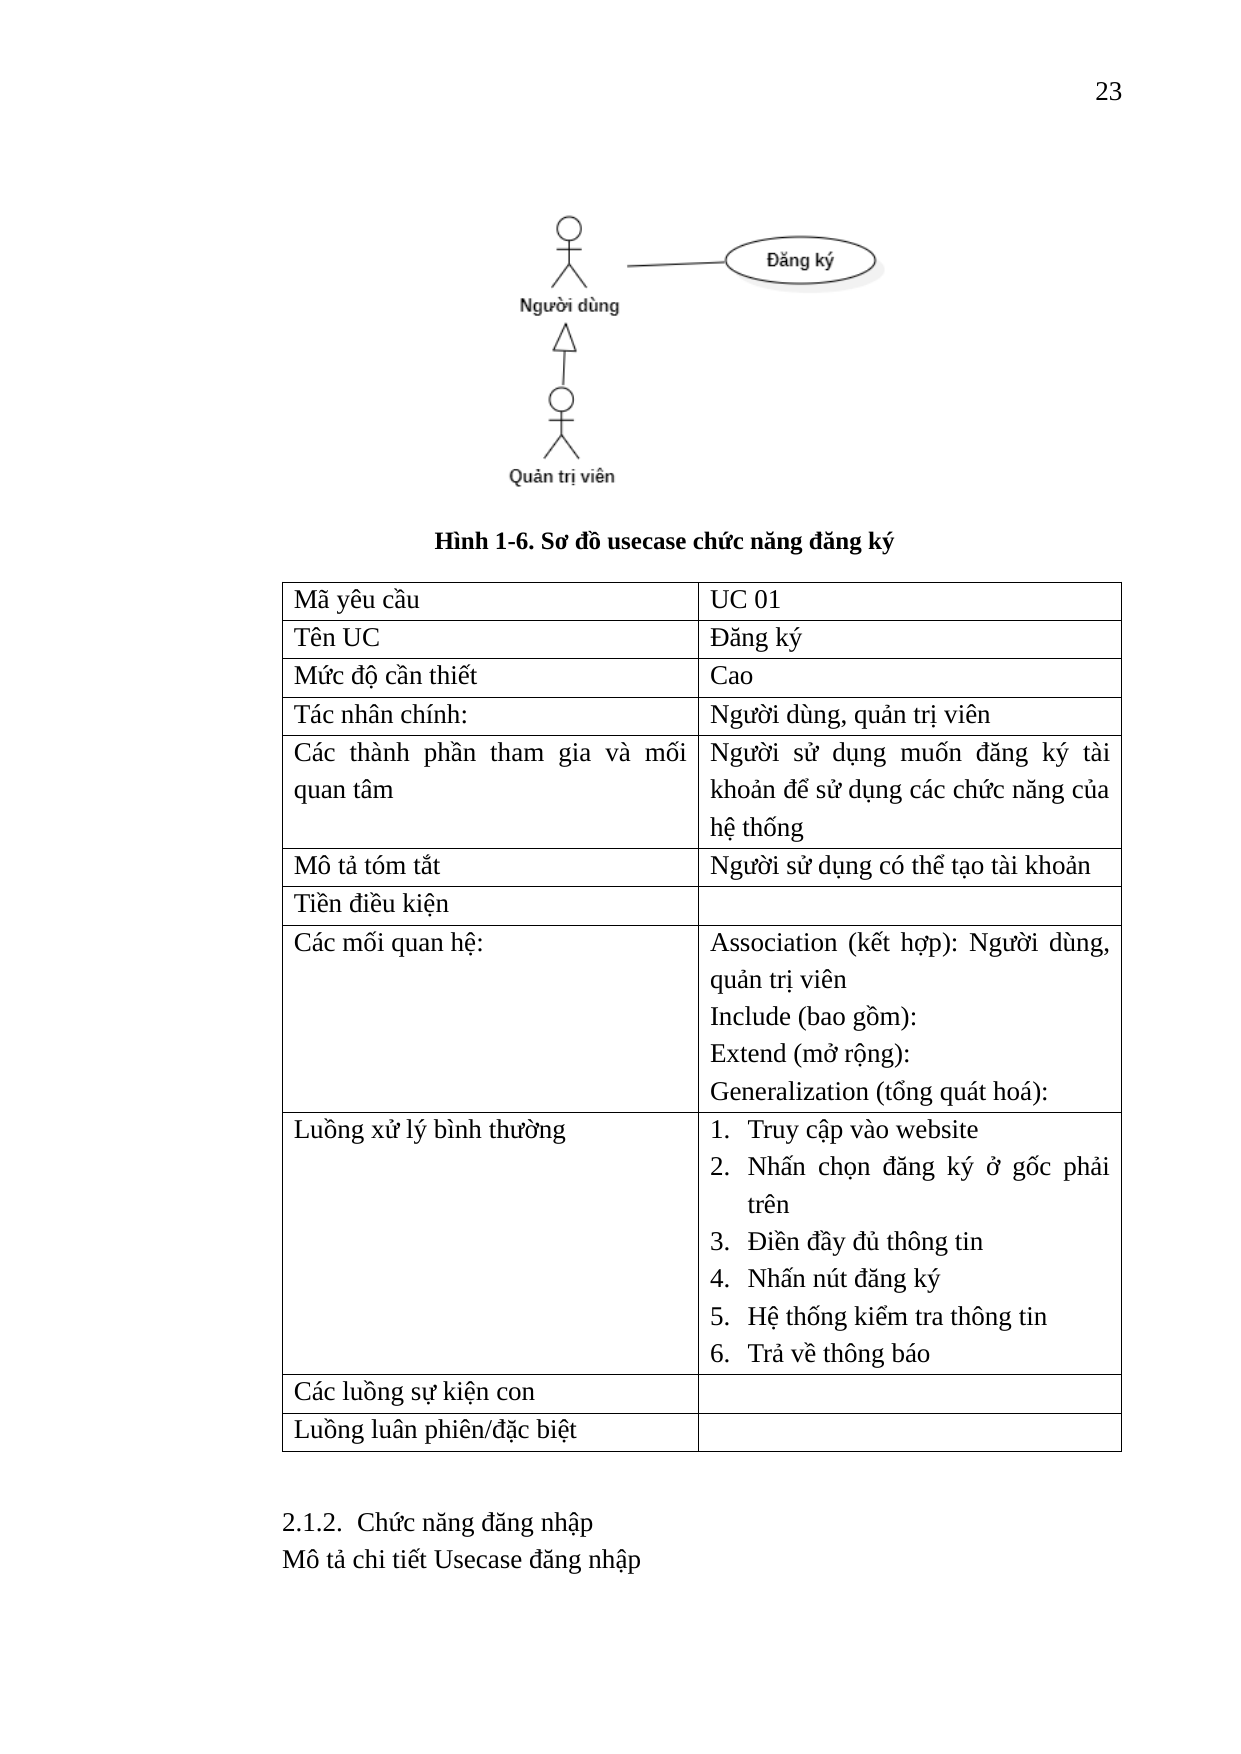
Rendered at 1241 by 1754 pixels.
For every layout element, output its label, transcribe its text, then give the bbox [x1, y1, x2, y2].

table_header UC 01 [699, 583, 1121, 620]
table_header Mã yêu cầu [283, 583, 698, 620]
table_cell Các mối quan hệ: [283, 926, 698, 1112]
table_cell [699, 887, 1121, 924]
table_cell Tác nhân chính: [283, 698, 698, 735]
table_cell Các luồng sự kiện con [283, 1375, 698, 1412]
table_cell Đăng ký [699, 621, 1121, 658]
table_cell [699, 1375, 1121, 1412]
table_cell Người sử dụng có thể tạo tài khoản [699, 849, 1121, 886]
picture [490, 177, 914, 504]
table_cell Người sử dụng muốn đăng ký tài khoản để sử dụng các chức năng của hệ thống [699, 736, 1121, 848]
table_cell Luồng luân phiên/đặc biệt [283, 1414, 698, 1451]
table_cell Các thành phần tham gia và mối quan tâm [283, 736, 698, 848]
table_cell [699, 1414, 1121, 1451]
table_cell Tên UC [283, 621, 698, 658]
table_cell Association (kết hợp): Người dùng, quản trị viên Include (bao gồm): Extend (mở rộng): Generalization (tổng quát hoá): [699, 926, 1121, 1112]
table_cell Người dùng, quản trị viên [699, 698, 1121, 735]
table_cell Truy cập vào website Nhấn chọn đăng ký ở gốc phải trên Điền đầy đủ thông tin Nhấn nút đăng ký Hệ thống kiểm tra thông tin Trả về thông báo [699, 1113, 1121, 1374]
text Mô tả chi tiết Usecase đăng nhập [282, 1543, 1122, 1574]
table_cell Mức độ cần thiết [283, 659, 698, 697]
table_cell Tiền điều kiện [283, 887, 698, 924]
table_cell Luồng xử lý bình thường [283, 1113, 698, 1374]
subtitle Chức năng đăng nhập [282, 1506, 1122, 1537]
table_cell Mô tả tóm tắt [283, 849, 698, 886]
table_cell Cao [699, 659, 1121, 697]
